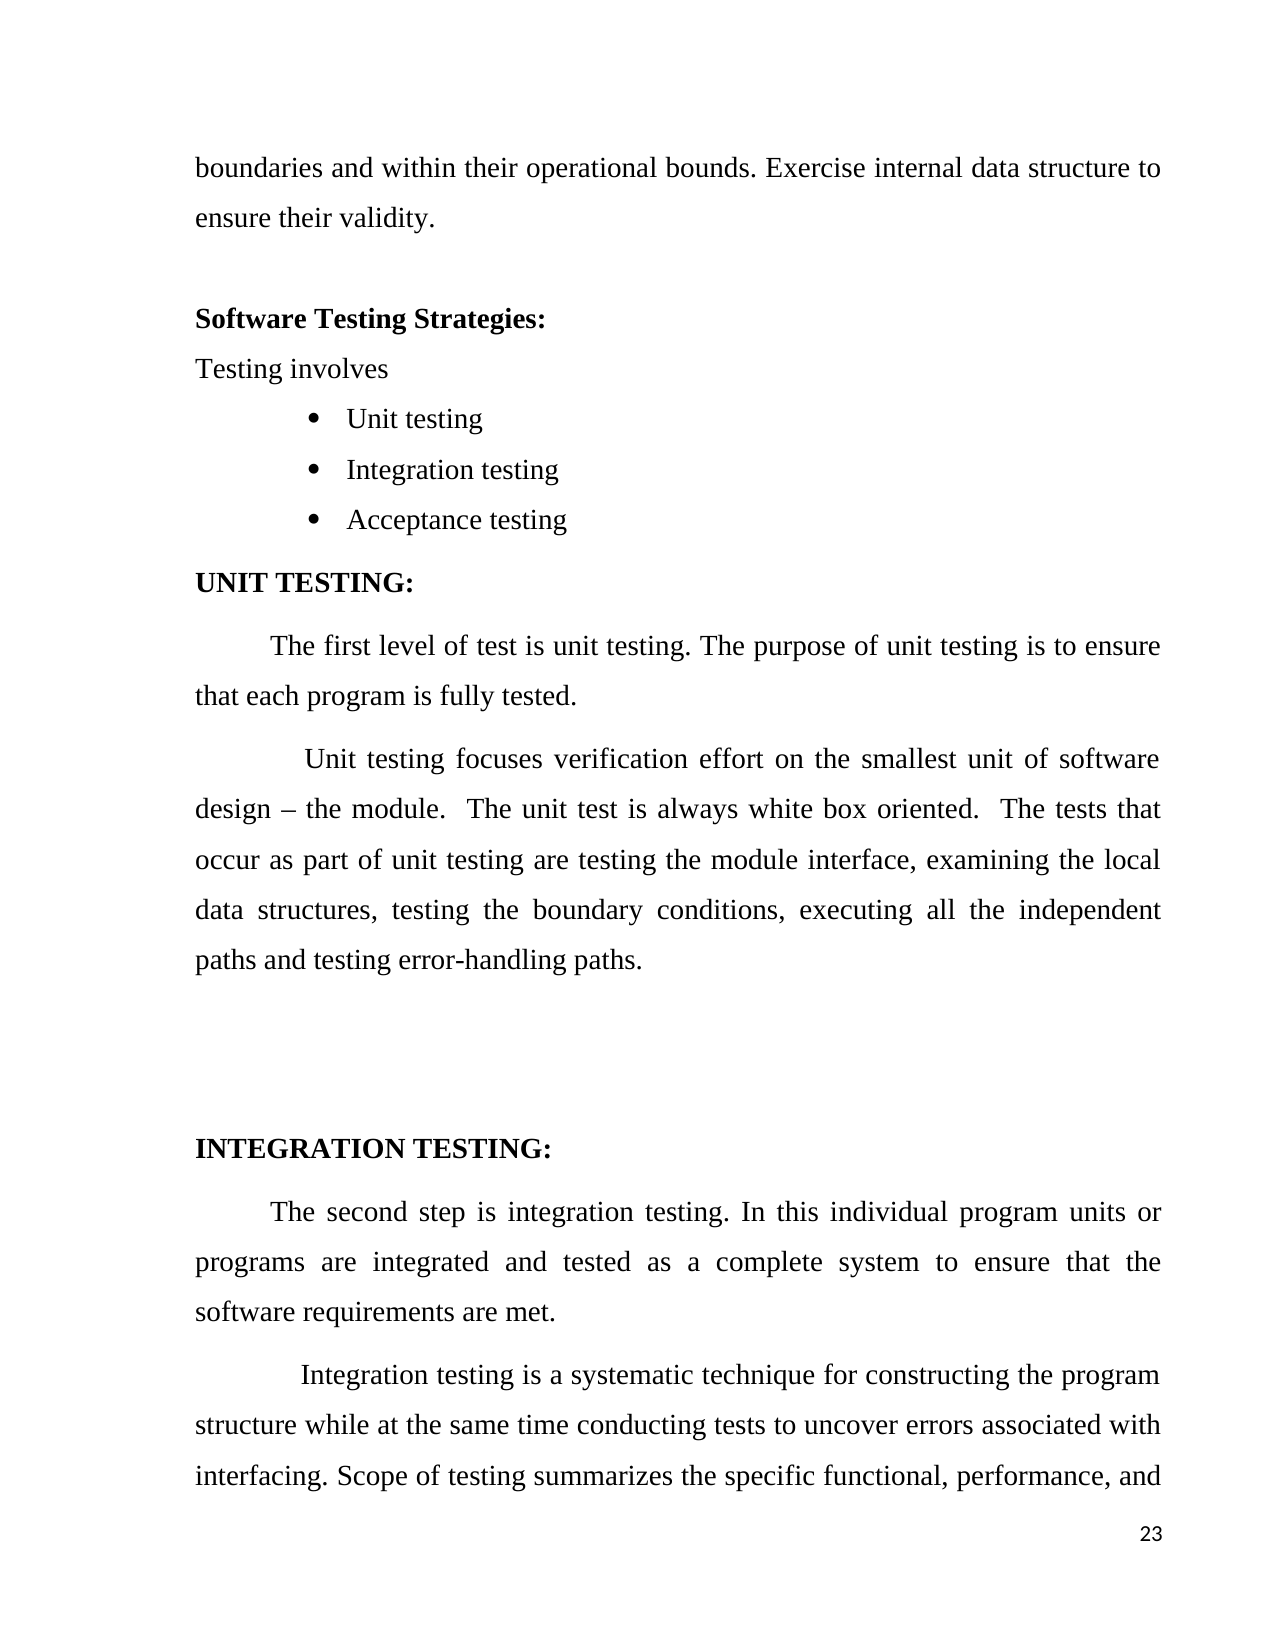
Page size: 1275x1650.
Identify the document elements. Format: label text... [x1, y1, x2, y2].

text The second step is integration testing. In this individual program units or programs are integrated and tested as a complete system to ensure that the software requirements are met. [195, 1194, 1162, 1328]
list Integration testing [308, 452, 1162, 486]
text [195, 1357, 1162, 1491]
text Software Testing Strategies: [195, 301, 1162, 334]
text UNIT TESTING: [195, 565, 1162, 599]
list Unit testing [308, 402, 1162, 435]
text Unit testing focuses verification effort on the smallest unit of software design – the module. The unit test is always white box oriented. The tests that occur as part of unit testing are testing the module interface, examining the local data structures, testing the boundary conditions, executing all the independent paths and testing error-handling paths. [195, 741, 1162, 976]
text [195, 150, 1162, 234]
text INTEGRATION TESTING: [195, 1131, 1162, 1164]
list Acceptance testing [308, 502, 1162, 536]
text Testing involves [195, 351, 1162, 385]
text The first level of test is unit testing. The purpose of unit testing is to ensure that each program is fully tested. [195, 628, 1162, 712]
